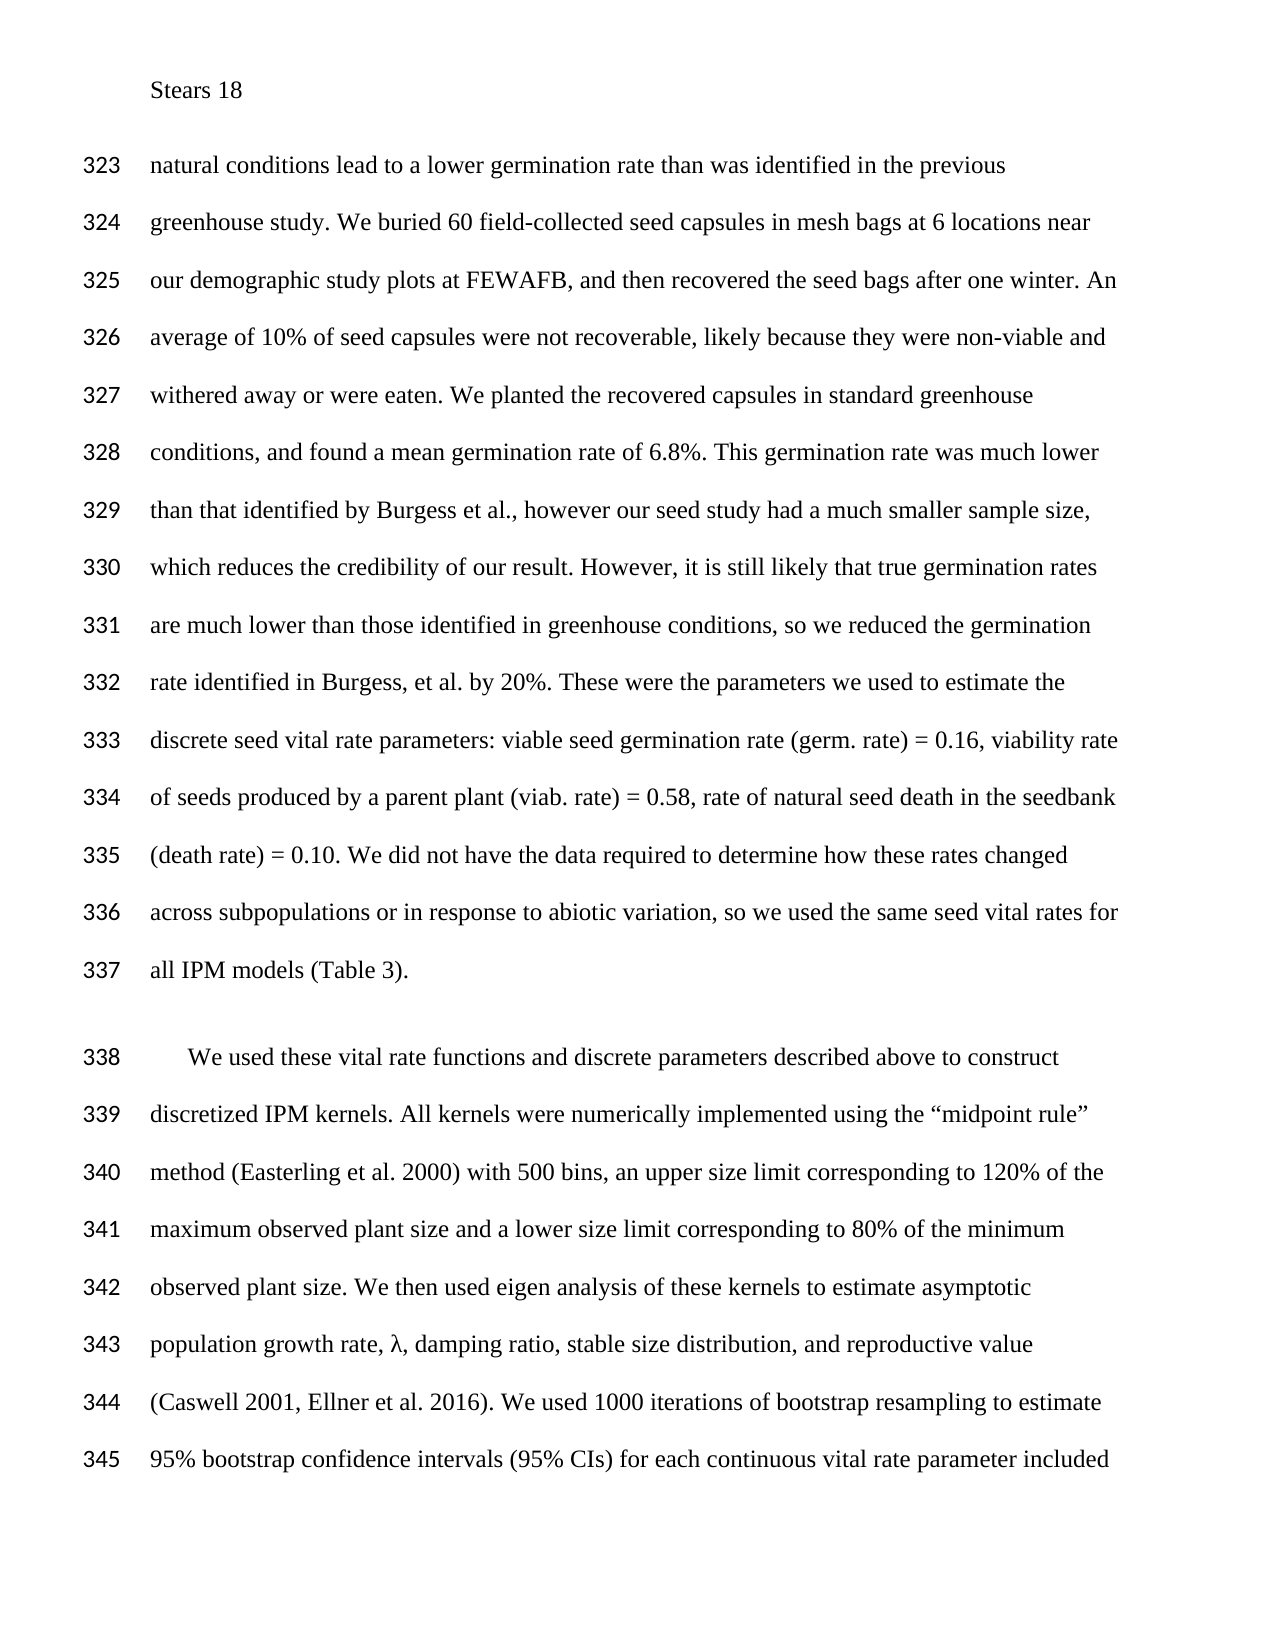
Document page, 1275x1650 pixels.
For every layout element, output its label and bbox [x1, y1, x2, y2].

text [150, 150, 1125, 984]
text [150, 1042, 1125, 1473]
